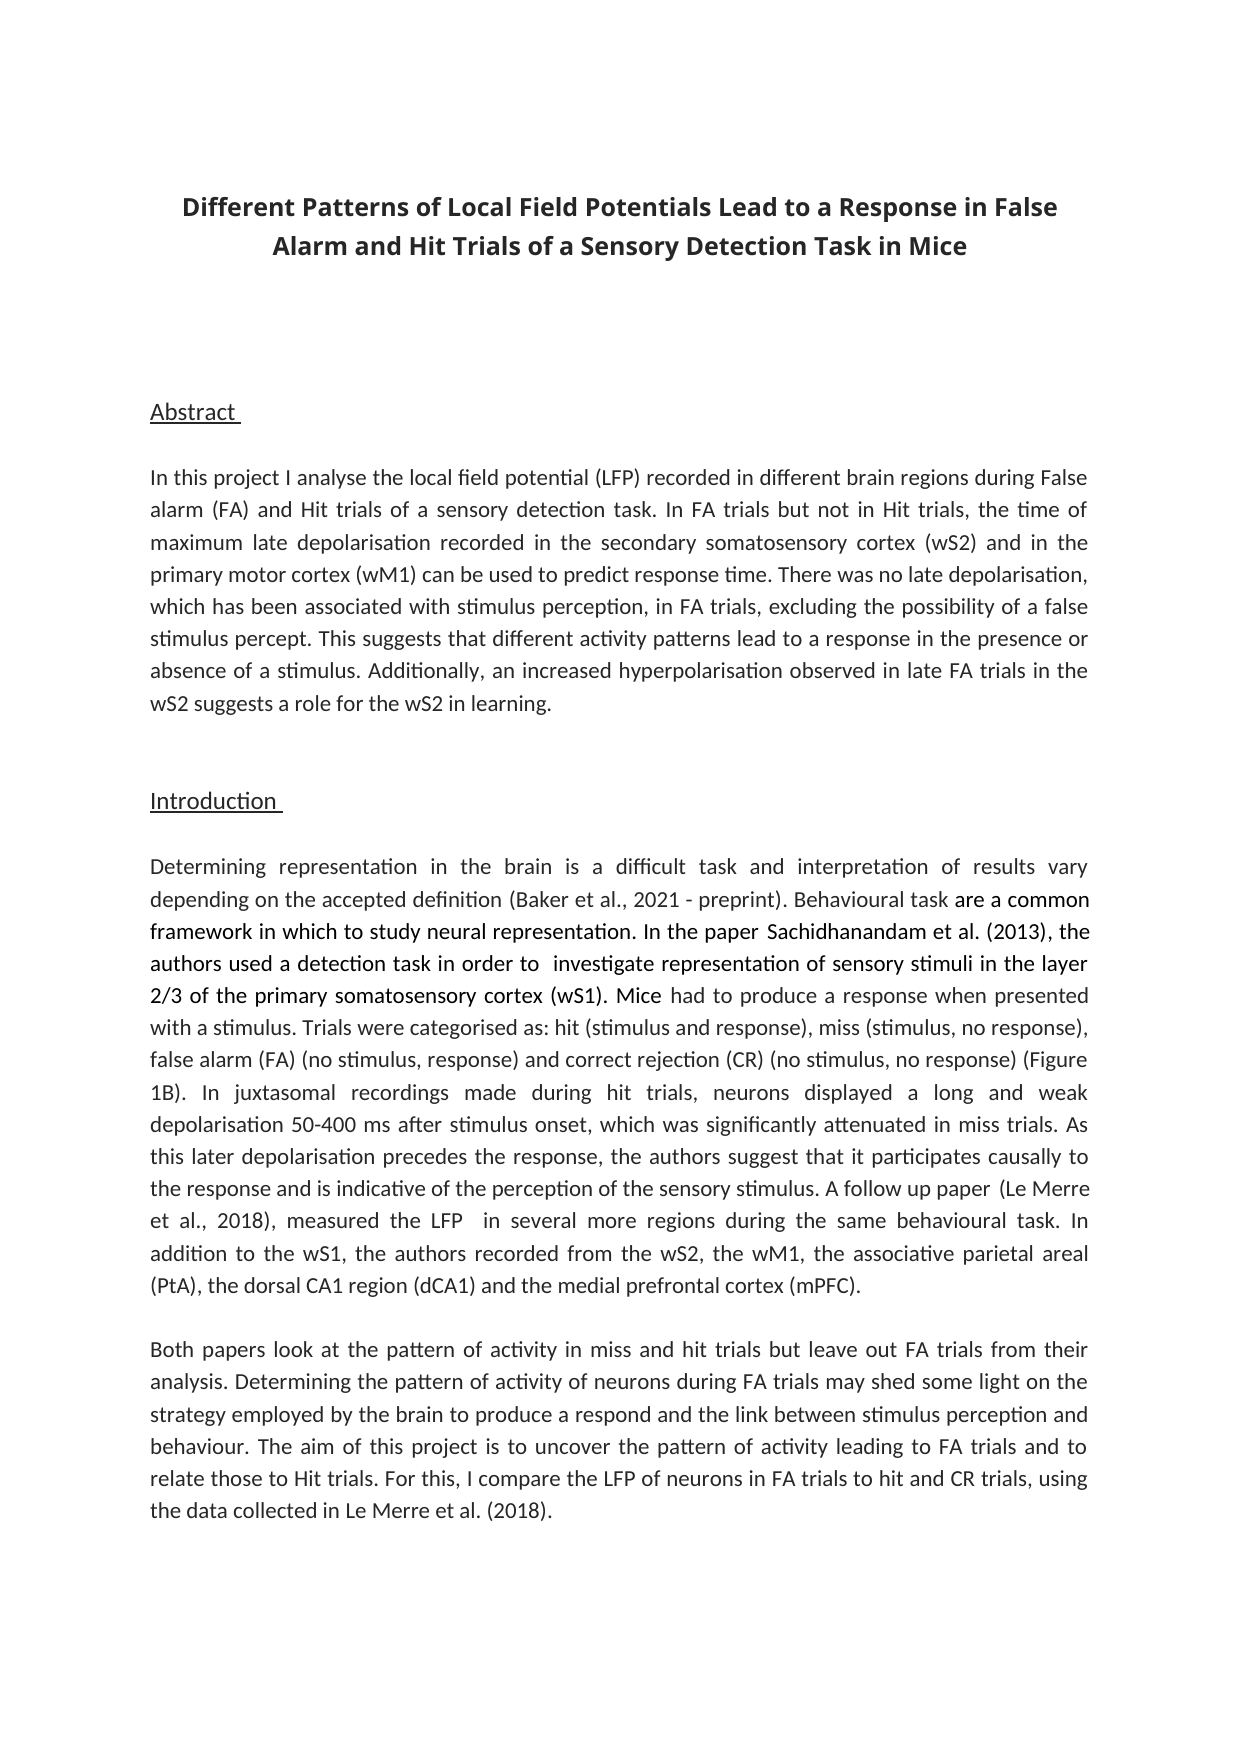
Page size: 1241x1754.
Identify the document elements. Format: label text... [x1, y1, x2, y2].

text In this project I analyse the local field potential (LFP) recorded in different brain regions during False alarm (FA) and Hit trials of a sensory detection task. In FA trials but not in Hit trials, the time of maximum late depolarisation recorded in the secondary somatosensory cortex (wS2) and in the primary motor cortex (wM1) can be used to predict response time. There was no late depolarisation, which has been associated with stimulus perception, in FA trials, excluding the possibility of a false stimulus percept. This suggests that different activity patterns lead to a response in the presence or absence of a stimulus. Additionally, an increased hyperpolarisation observed in late FA trials in the wS2 suggests a role for the wS2 in learning. [150, 463, 1090, 717]
text Both papers look at the pattern of activity in miss and hit trials but leave out FA trials from their analysis. Determining the pattern of activity of neurons during FA trials may shed some light on the strategy employed by the brain to produce a respond and the link between stimulus perception and behaviour. The aim of this project is to uncover the pattern of activity leading to FA trials and to relate those to Hit trials. For this, I compare the LFP of neurons in FA trials to hit and CR trials, using the data collected in Le Merre et al. (2018). [150, 1335, 1090, 1524]
text Abstract [150, 396, 1090, 427]
text Different Patterns of Local Field Potentials Lead to a Response in False Alarm and Hit Trials of a Sensory Detection Task in Mice [150, 189, 1090, 262]
text Determining representation in the brain is a difficult task and interpretation of results vary depending on the accepted definition (Baker et al., 2021 - preprint). Behavioural task are a common framework in which to study neural representation. In the paper Sachidhanandam et al. (2013), the authors used a detection task in order to investigate representation of sensory stimuli in the layer 2/3 of the primary somatosensory cortex (wS1). Mice had to produce a response when presented with a stimulus. Trials were categorised as: hit (stimulus and response), miss (stimulus, no response), false alarm (FA) (no stimulus, response) and correct rejection (CR) (no stimulus, no response) (Figure 1B). In juxtasomal recordings made during hit trials, neurons displayed a long and weak depolarisation 50-400 ms after stimulus onset, which was significantly attenuated in miss trials. As this later depolarisation precedes the response, the authors suggest that it participates causally to the response and is indicative of the perception of the sensory stimulus. A follow up paper (Le Merre et al., 2018), measured the LFP in several more regions during the same behavioural task. In addition to the wS1, the authors recorded from the wS2, the wM1, the associative parietal areal (PtA), the dorsal CA1 region (dCA1) and the medial prefrontal cortex (mPFC). [150, 852, 1090, 1299]
text Introduction [150, 785, 1090, 816]
